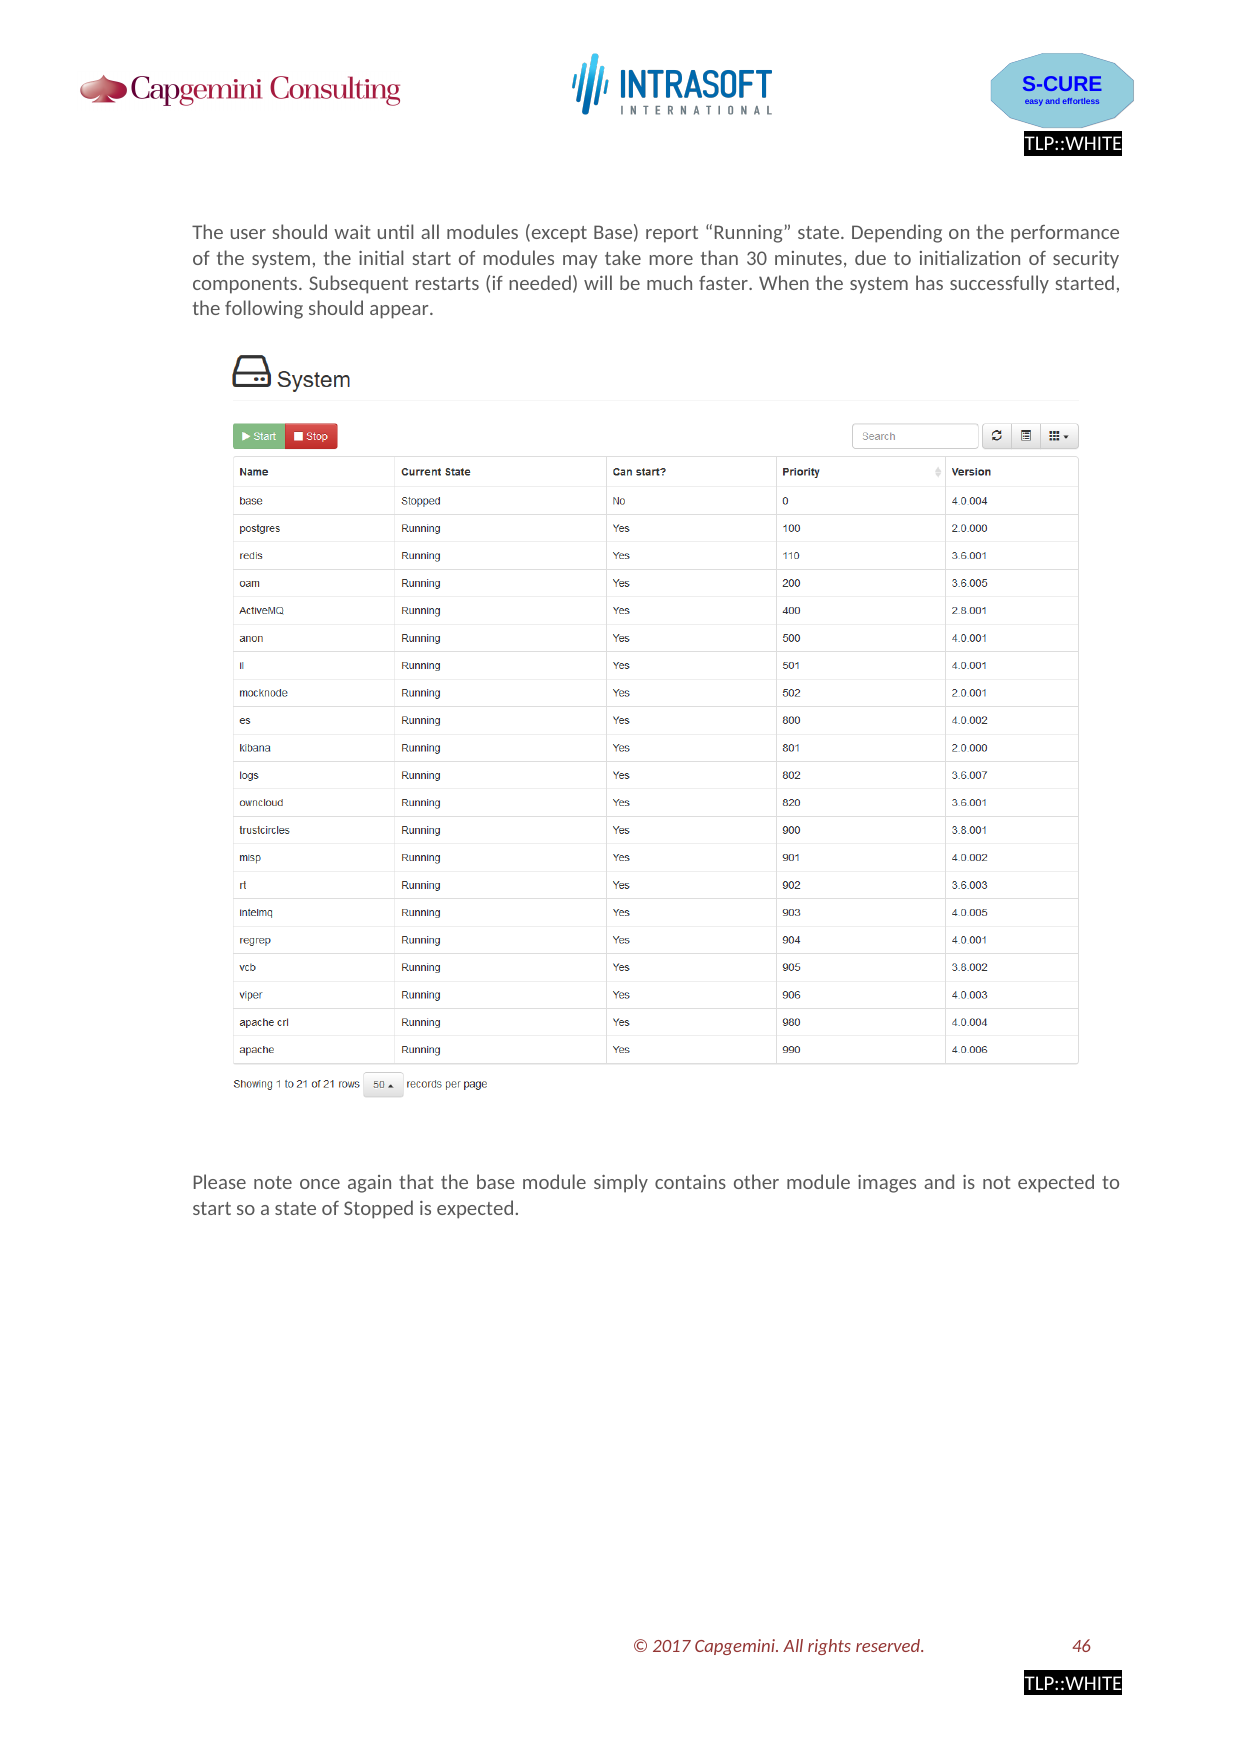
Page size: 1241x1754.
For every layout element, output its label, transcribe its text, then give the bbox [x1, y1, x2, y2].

picture [192, 333, 1112, 1119]
text Please note once again that the base module simply contains other module images and is not expected to start so a state of Stopped is expected. [192, 1169, 1122, 1220]
picture [571, 52, 773, 116]
text The user should wait until all modules (except Base) report “Running” state. Depending on the performance of the system, the initial start of modules may take more than 30 minutes, due to initialization of security components. Subsequent restarts (if needed) will be much faster. When the system has successfully started, the following should appear. [192, 219, 1122, 321]
